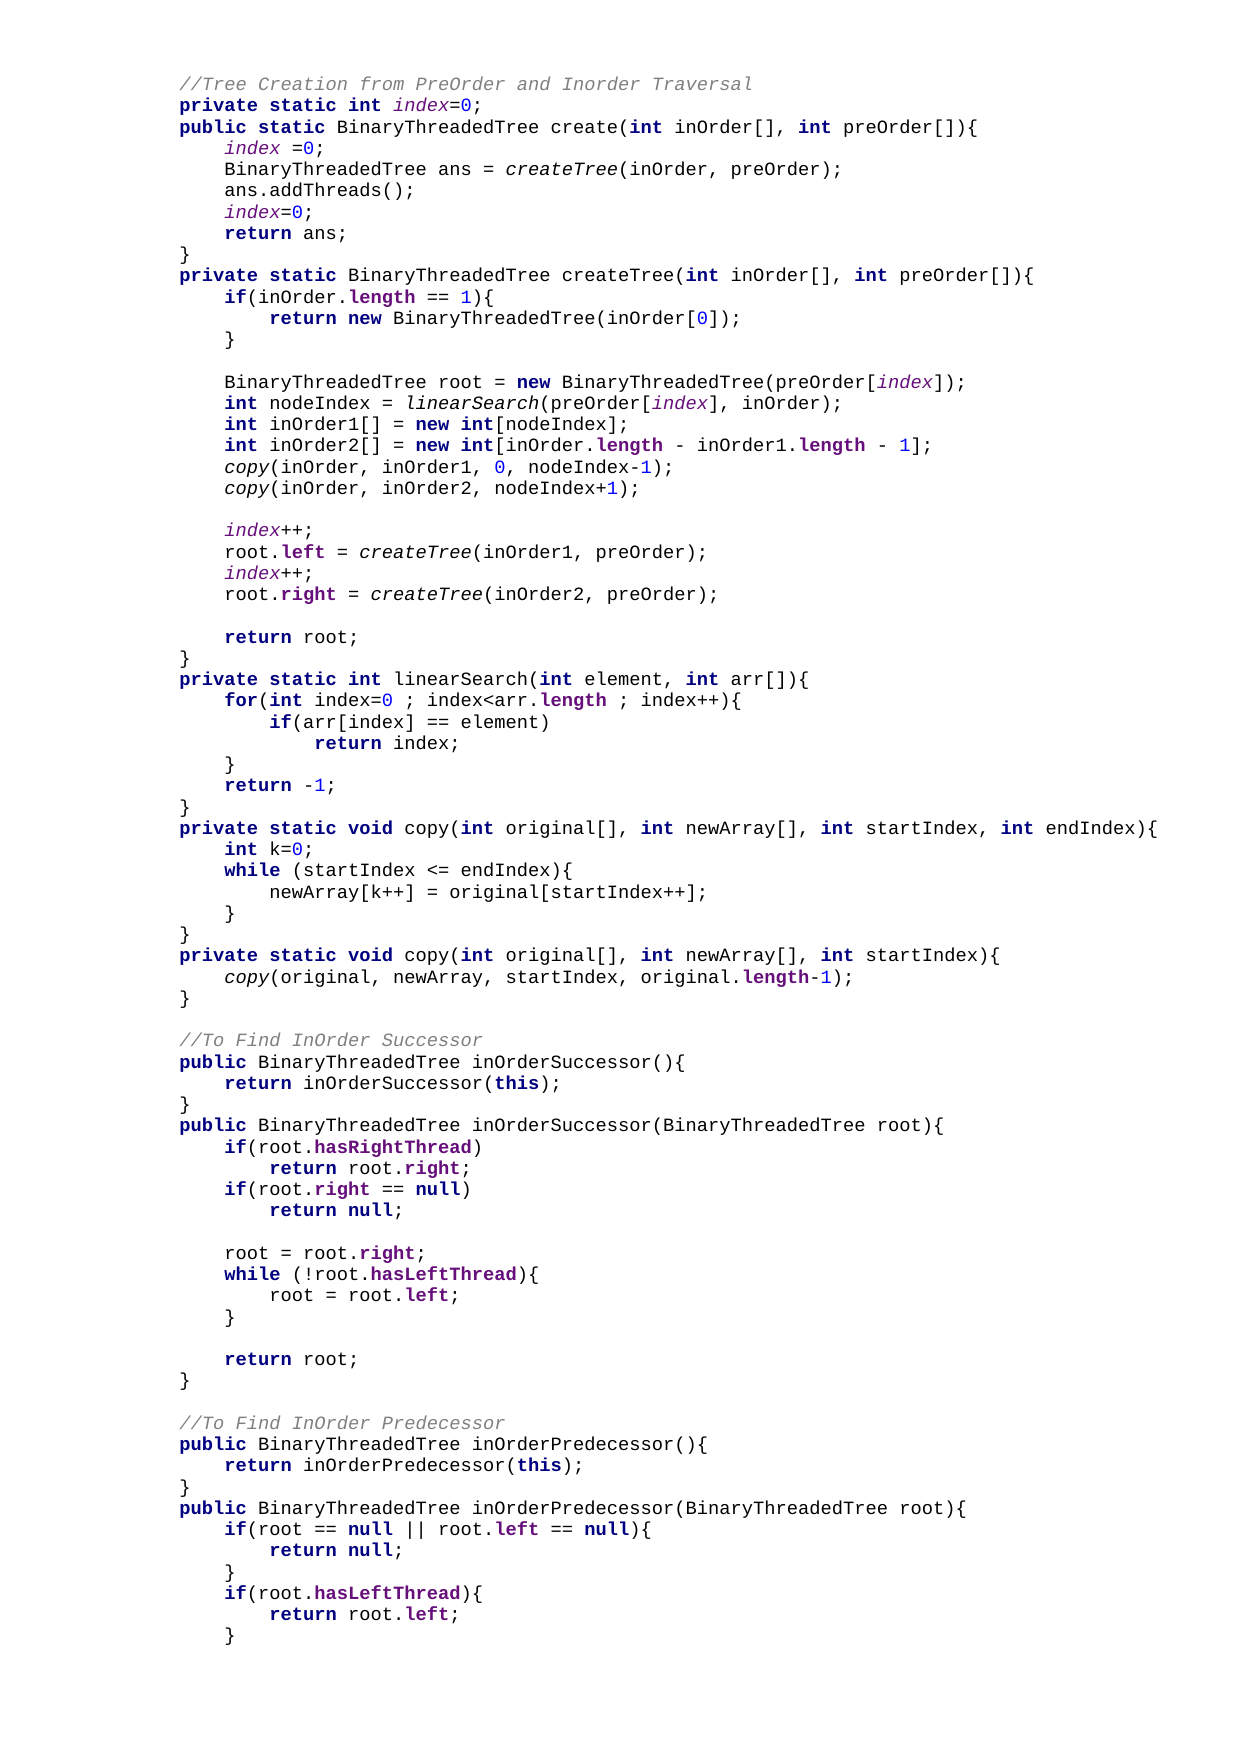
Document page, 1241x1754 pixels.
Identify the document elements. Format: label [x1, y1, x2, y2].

text [134, 75, 1165, 1669]
